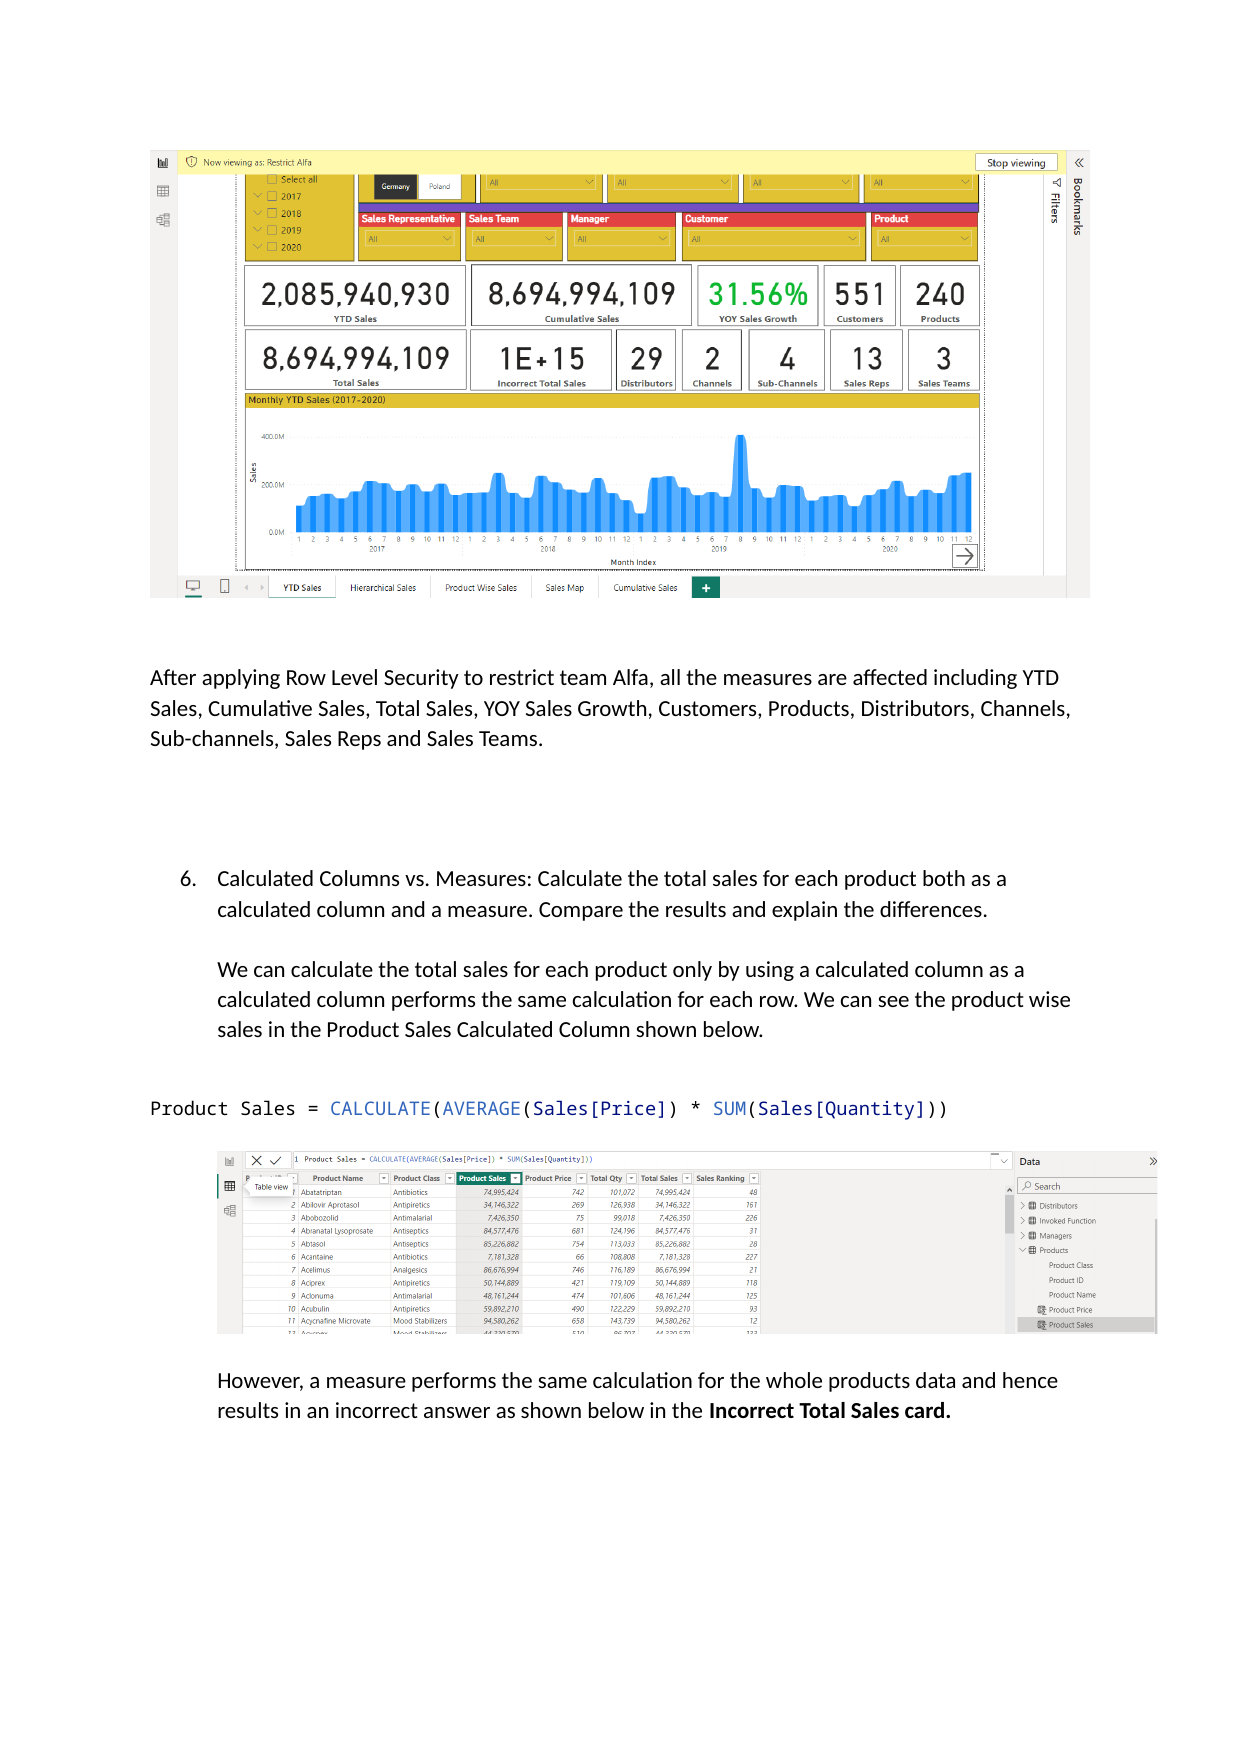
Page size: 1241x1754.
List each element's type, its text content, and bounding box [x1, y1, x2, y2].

list However, a measure performs the same calculation for the whole products data and hence results in an incorrect answer as shown below in the Incorrect Total Sales card. [217, 1366, 1090, 1424]
picture [217, 1151, 1158, 1334]
text Product Sales = CALCULATE(AVERAGE(Sales[Price]) * SUM(Sales[Quantity])) [150, 1093, 1090, 1121]
list We can calculate the total sales for each product only by using a calculated column as a calculated column performs the same calculation for each row. We can see the product wise sales in the Product Sales Calculated Column shown below. [217, 955, 1090, 1044]
list Calculated Columns vs. Measures: Calculate the total sales for each product both as a calculated column and a measure. Compare the results and explain the differences. [179, 864, 1090, 923]
text After applying Row Level Security to restrict team Alfa, all the measures are affected including YTD Sales, Cumulative Sales, Total Sales, YOY Sales Growth, Customers, Products, Distributors, Channels, Sub-channels, Sales Reps and Sales Teams. [150, 663, 1090, 752]
picture [150, 150, 1091, 598]
